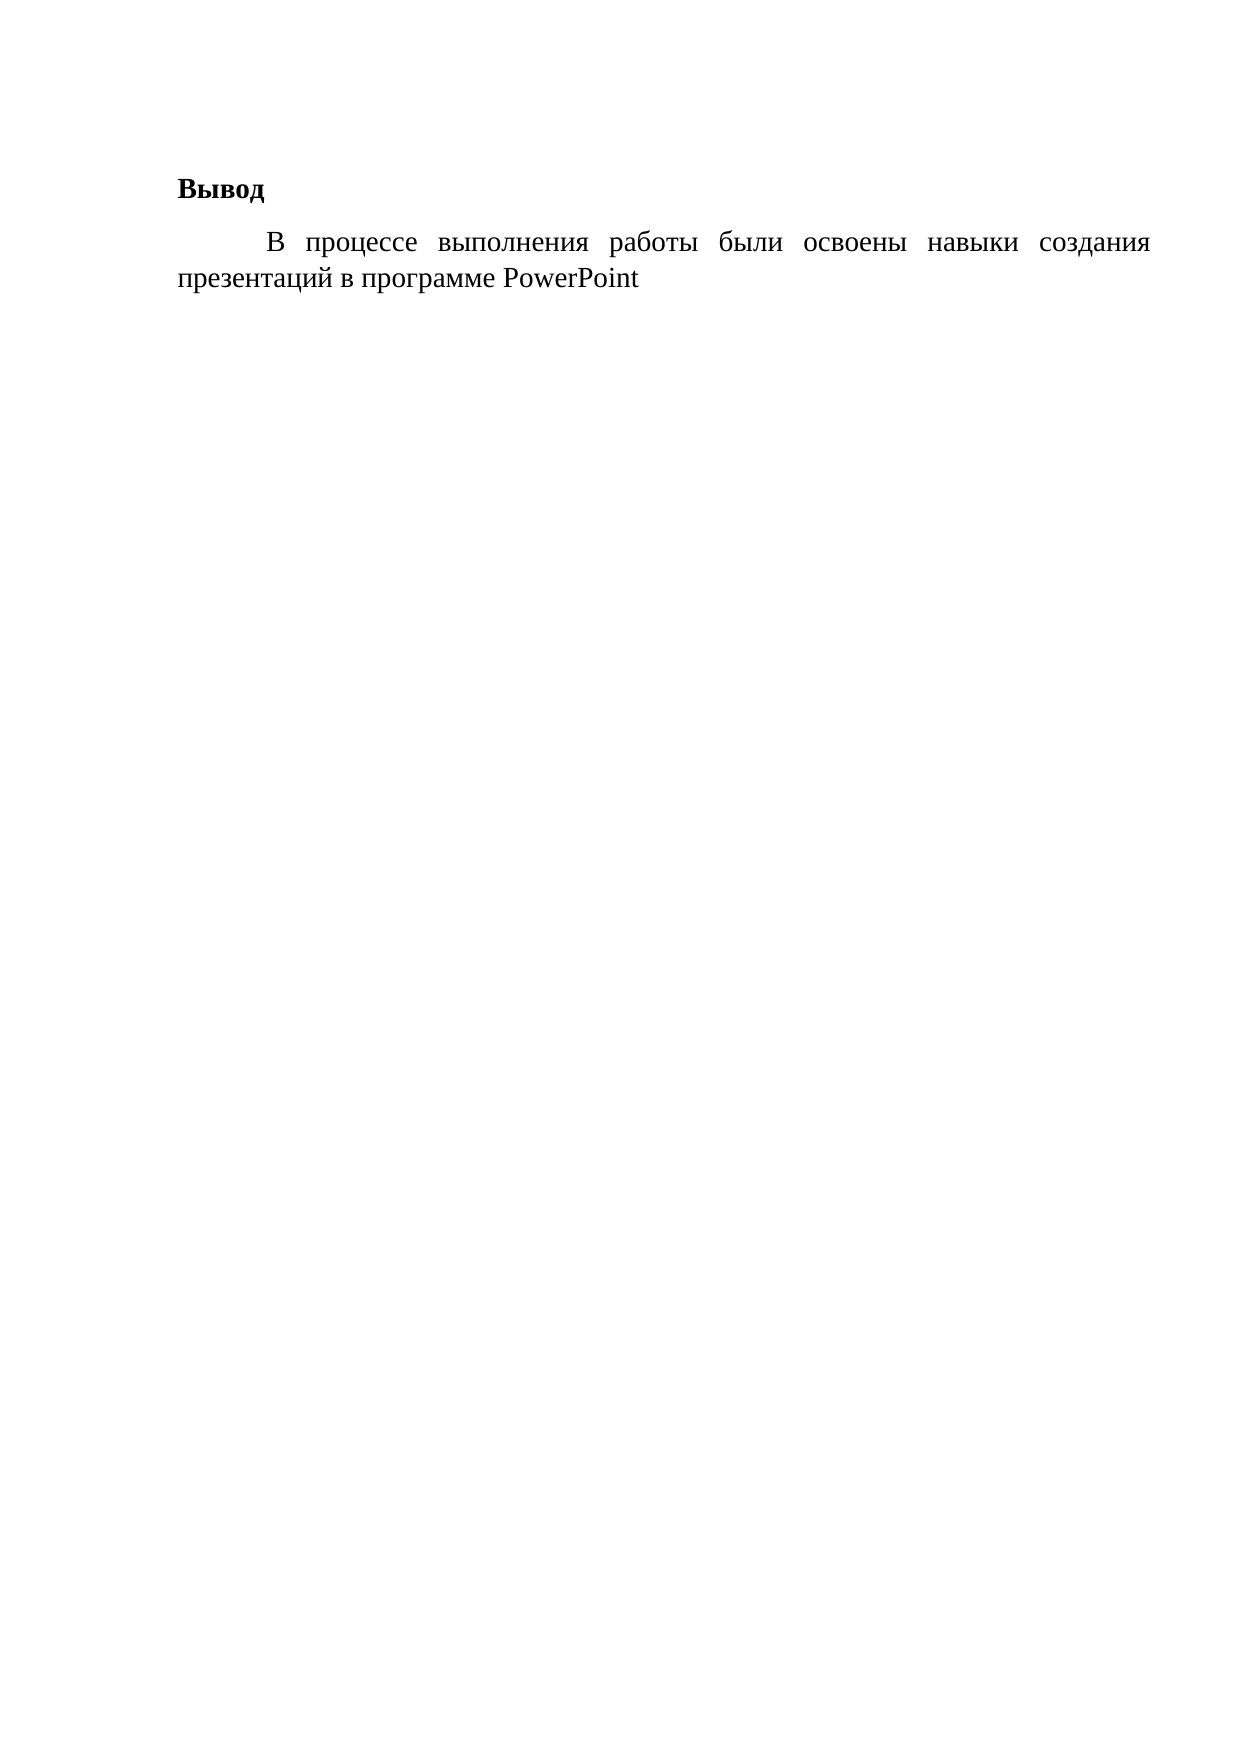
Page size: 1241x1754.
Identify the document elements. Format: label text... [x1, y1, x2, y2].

text Вывод [177, 171, 1152, 204]
text В процессе выполнения работы были освоены навыки создания презентаций в программе PowerPoint [177, 224, 1152, 293]
